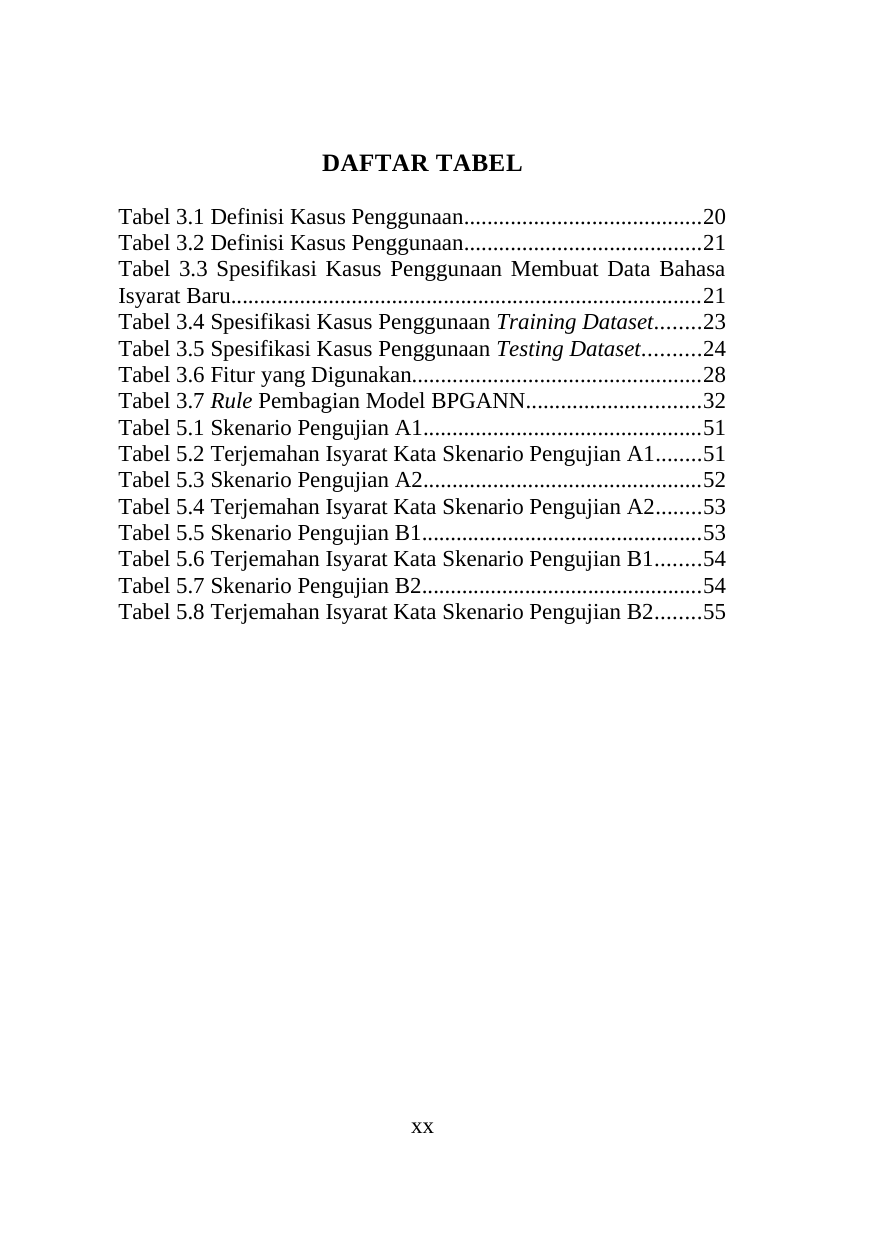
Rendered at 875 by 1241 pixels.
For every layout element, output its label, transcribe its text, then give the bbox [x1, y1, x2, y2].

text Tabel 3.4 Spesifikasi Kasus Penggunaan Training Dataset 23 [118, 308, 726, 334]
text Tabel 3.1 Definisi Kasus Penggunaan 20 [118, 203, 726, 229]
text Tabel 3.6 Fitur yang Digunakan 28 [118, 361, 726, 387]
text Tabel 5.3 Skenario Pengujian A2 52 [118, 466, 726, 493]
text Tabel 5.6 Terjemahan Isyarat Kata Skenario Pengujian B1 54 [118, 545, 726, 572]
text Tabel 5.1 Skenario Pengujian A1 51 [118, 414, 726, 440]
subtitle DAFTAR TABEL [118, 148, 726, 176]
text Tabel 5.4 Terjemahan Isyarat Kata Skenario Pengujian A2 53 [118, 493, 726, 519]
text Tabel 3.2 Definisi Kasus Penggunaan 21 [118, 229, 726, 256]
text Tabel 5.5 Skenario Pengujian B1 53 [118, 519, 726, 545]
text Tabel 3.7 Rule Pembagian Model BPGANN 32 [118, 387, 726, 414]
text Tabel 3.3 Spesifikasi Kasus Penggunaan Membuat Data Bahasa Isyarat Baru 21 [118, 256, 726, 308]
text Tabel 5.2 Terjemahan Isyarat Kata Skenario Pengujian A1 51 [118, 440, 726, 466]
text Tabel 5.8 Terjemahan Isyarat Kata Skenario Pengujian B2 55 [118, 598, 726, 624]
text Tabel 3.5 Spesifikasi Kasus Penggunaan Testing Dataset 24 [118, 334, 726, 361]
text Tabel 5.7 Skenario Pengujian B2 54 [118, 572, 726, 598]
